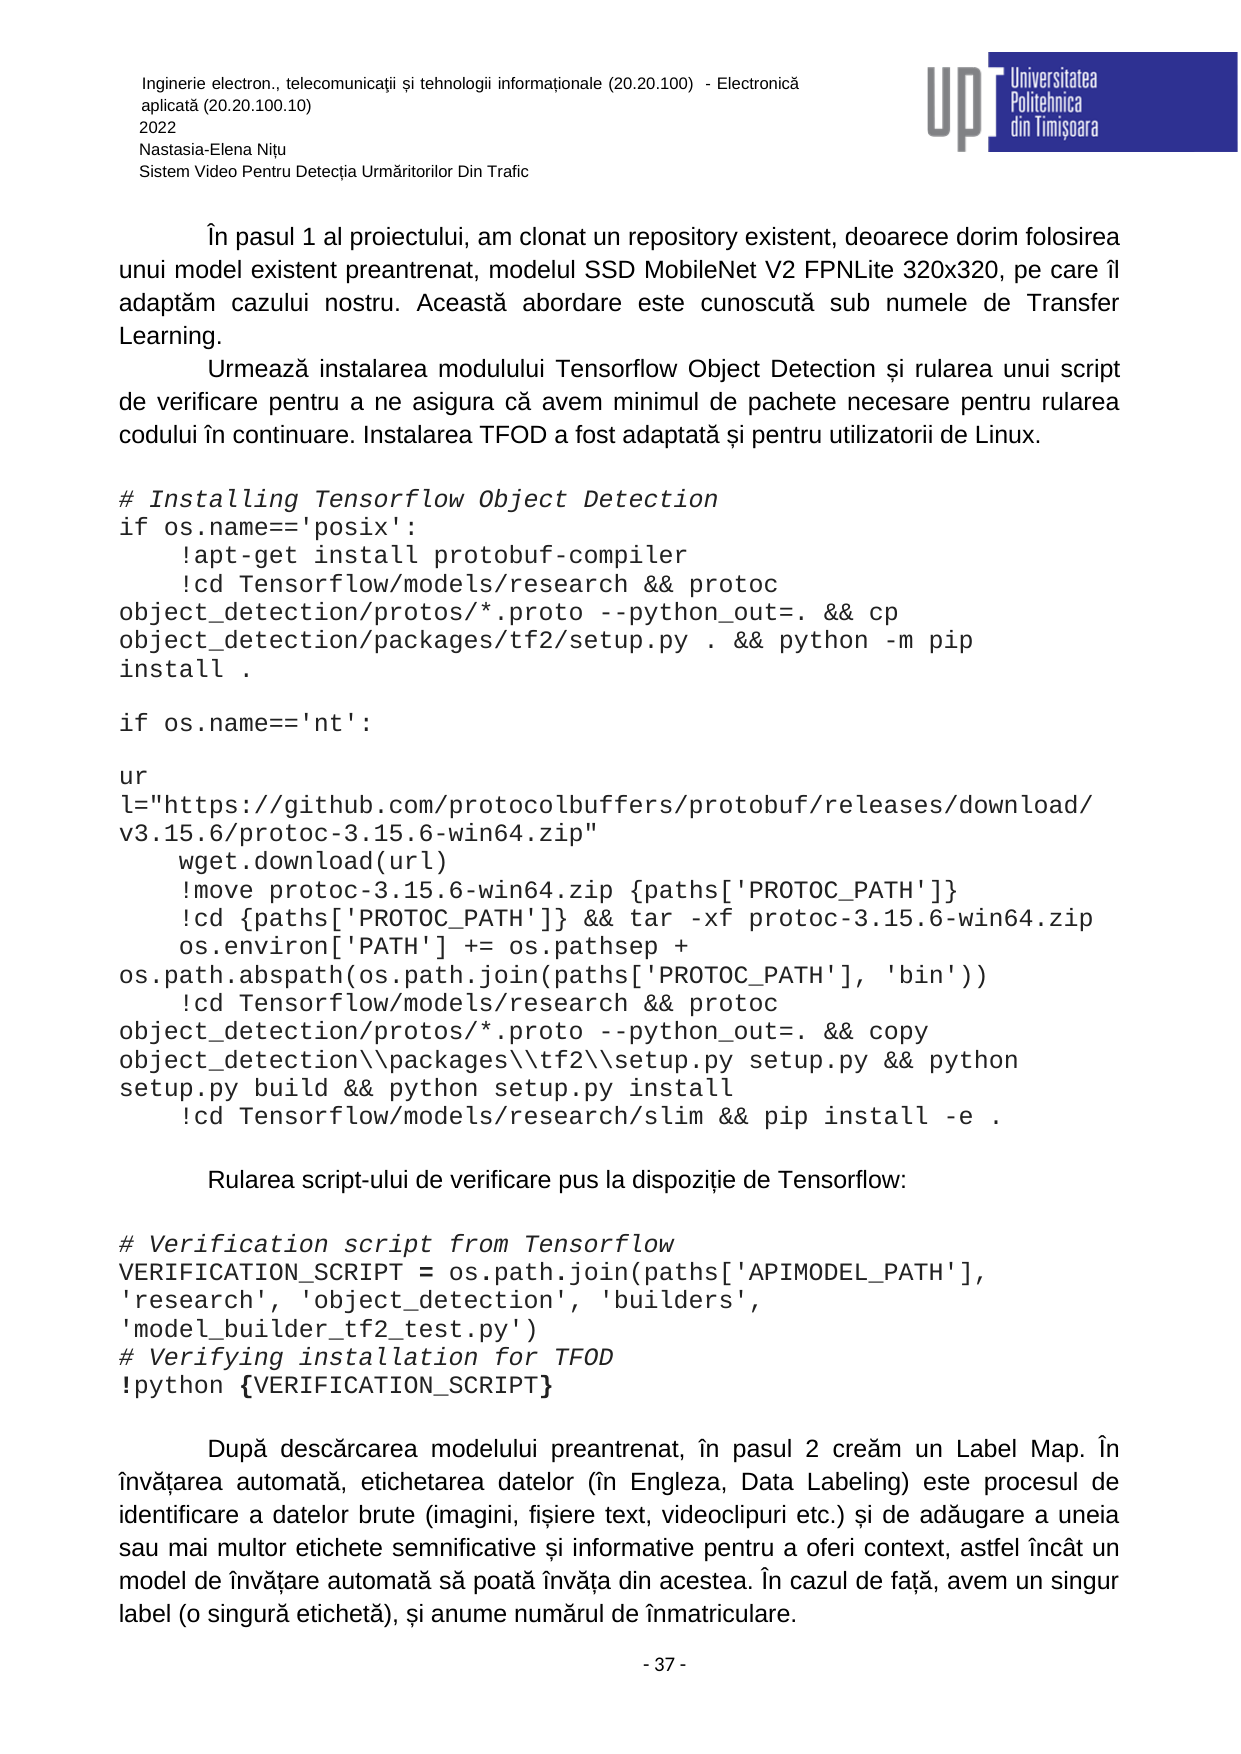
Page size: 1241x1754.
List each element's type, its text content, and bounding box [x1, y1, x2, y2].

text os.environ['PATH'] += os.pathsep + os.path.abspath(os.path.join(paths['PROTOC_PATH'], 'bin')) [118, 934, 1122, 991]
text # Installing Tensorflow Object Detection [118, 486, 1122, 515]
text if os.name=='nt': [118, 710, 1122, 738]
text Rularea script-ului de verificare pus la dispoziție de Tensorflow: [118, 1165, 1122, 1194]
text Urmează instalarea modulului Tensorflow Object Detection și rularea unui script de verificare pentru a ne asigura că avem minimul de pachete necesare pentru rularea codului în continuare. Instalarea TFOD a fost adaptată și pentru utilizatorii de Linux. [118, 354, 1122, 449]
text !apt-get install protobuf-compiler [118, 543, 1122, 571]
text !cd {paths['PROTOC_PATH']} && tar -xf protoc-3.15.6-win64.zip [118, 906, 1122, 934]
text !cd Tensorflow/models/research && protoc object_detection/protos/*.proto --python_out=. && copy object_detection\\packages\\tf2\\setup.py setup.py && python setup.py build && python setup.py install [118, 991, 1122, 1104]
text După descărcarea modelului preantrenat, în pasul 2 creăm un Label Map. În învățarea automată, etichetarea datelor (în Engleza, Data Labeling) este procesul de identificare a datelor brute (imagini, fișiere text, videoclipuri etc.) și de adăugare a uneia sau mai multor etichete semnificative și informative pentru a oferi context, astfel încât un model de învățare automată să poată învăța din acestea. În cazul de față, avem un singur label (o singură etichetă), și anume numărul de înmatriculare. [118, 1434, 1122, 1628]
picture [927, 52, 1238, 152]
text !cd Tensorflow/models/research/slim && pip install -e . [118, 1104, 1122, 1132]
text În pasul 1 al proiectului, am clonat un repository existent, deoarece dorim folosirea unui model existent preantrenat, modelul SSD MobileNet V2 FPNLite 320x320, pe care îl adaptăm cazului nostru. Această abordare este cunoscută sub numele de Transfer Learning. [118, 222, 1122, 350]
text !python {VERIFICATION_SCRIPT} [118, 1373, 1122, 1401]
text VERIFICATION_SCRIPT = os.path.join(paths['APIMODEL_PATH'], 'research', 'object_detection', 'builders', 'model_builder_tf2_test.py') [118, 1259, 1122, 1344]
text url="https://github.com/protocolbuffers/protobuf/releases/download/v3.15.6/protoc-3.15.6-win64.zip" [118, 738, 1122, 849]
text !move protoc-3.15.6-win64.zip {paths['PROTOC_PATH']} [118, 877, 1122, 906]
text if os.name=='posix': [118, 515, 1122, 543]
text # Verification script from Tensorflow [118, 1231, 1122, 1259]
text wget.download(url) [118, 849, 1122, 877]
text !cd Tensorflow/models/research && protoc object_detection/protos/*.proto --python_out=. && cp object_detection/packages/tf2/setup.py . && python -m pip install . [118, 571, 1122, 685]
text # Verifying installation for TFOD [118, 1344, 1122, 1373]
